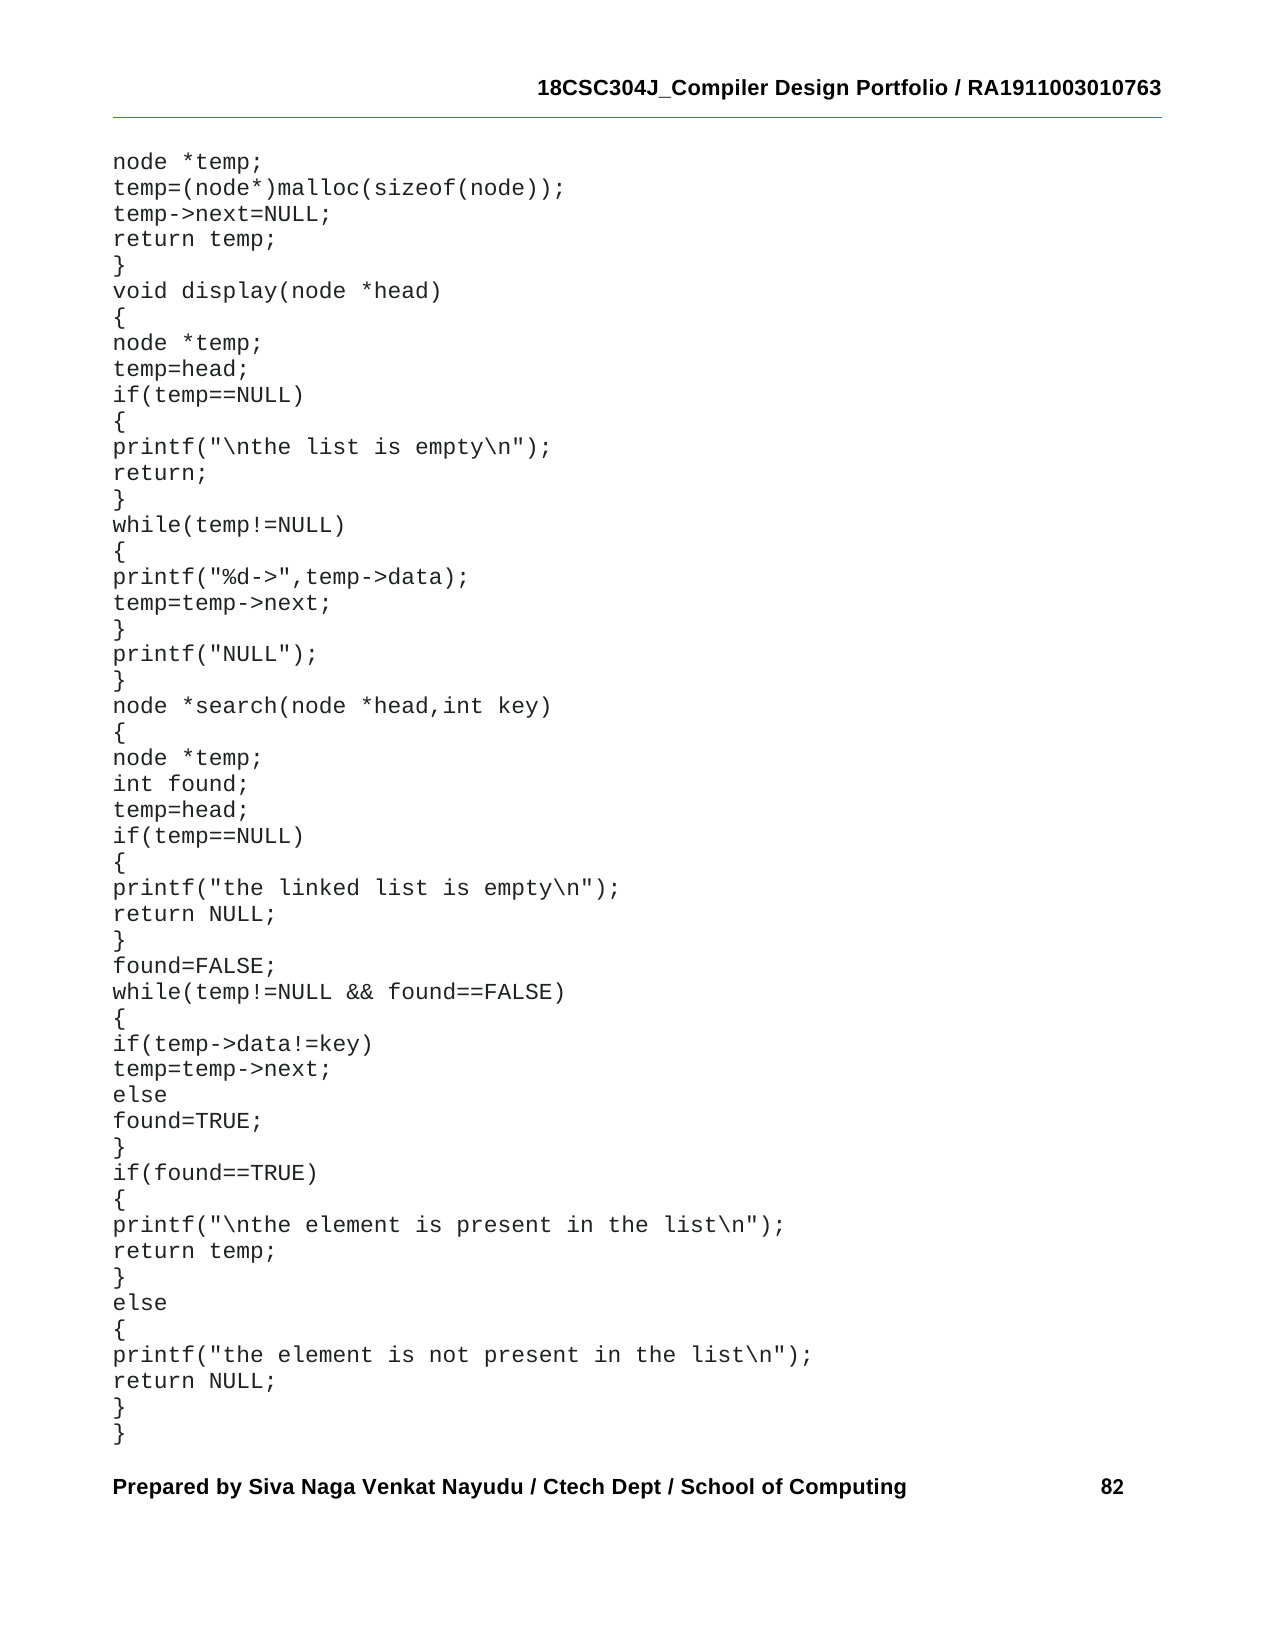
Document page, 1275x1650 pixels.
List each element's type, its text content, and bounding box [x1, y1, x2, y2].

text { [112, 850, 1162, 876]
text else [112, 1291, 1162, 1317]
text printf("the linked list is empty\n"); [112, 876, 1162, 902]
text return temp; [112, 1239, 1162, 1265]
text node *temp; [112, 150, 1162, 176]
text return temp; [112, 228, 1162, 254]
text int found; [112, 772, 1162, 798]
text found=FALSE; [112, 954, 1162, 980]
text return NULL; [112, 1369, 1162, 1395]
text { [112, 1187, 1162, 1213]
text temp=(node*)malloc(sizeof(node)); [112, 176, 1162, 202]
text while(temp!=NULL && found==FALSE) [112, 980, 1162, 1006]
text } [112, 254, 1162, 280]
text temp=temp->next; [112, 591, 1162, 617]
text } [112, 1395, 1162, 1421]
text } [112, 1265, 1162, 1291]
text printf("\nthe element is present in the list\n"); [112, 1213, 1162, 1239]
text temp=temp->next; [112, 1058, 1162, 1084]
text else [112, 1084, 1162, 1110]
text node *search(node *head,int key) [112, 695, 1162, 721]
text printf("\nthe list is empty\n"); [112, 435, 1162, 461]
text } [112, 487, 1162, 513]
text temp->next=NULL; [112, 202, 1162, 228]
text printf("%d->",temp->data); [112, 565, 1162, 591]
text } [112, 617, 1162, 643]
text if(temp==NULL) [112, 824, 1162, 850]
text { [112, 1006, 1162, 1032]
text } [112, 1421, 1162, 1447]
text { [112, 1317, 1162, 1343]
text temp=head; [112, 798, 1162, 824]
text while(temp!=NULL) [112, 513, 1162, 539]
text { [112, 721, 1162, 747]
text temp=head; [112, 357, 1162, 383]
text } [112, 1136, 1162, 1162]
text printf("NULL"); [112, 643, 1162, 669]
text { [112, 409, 1162, 435]
text if(found==TRUE) [112, 1162, 1162, 1187]
text return NULL; [112, 902, 1162, 928]
text return; [112, 461, 1162, 487]
text { [112, 539, 1162, 565]
text if(temp->data!=key) [112, 1032, 1162, 1058]
text node *temp; [112, 747, 1162, 772]
text } [112, 669, 1162, 695]
text { [112, 306, 1162, 332]
text found=TRUE; [112, 1110, 1162, 1136]
text if(temp==NULL) [112, 383, 1162, 409]
text printf("the element is not present in the list\n"); [112, 1343, 1162, 1369]
text node *temp; [112, 332, 1162, 357]
text } [112, 928, 1162, 954]
text void display(node *head) [112, 280, 1162, 306]
